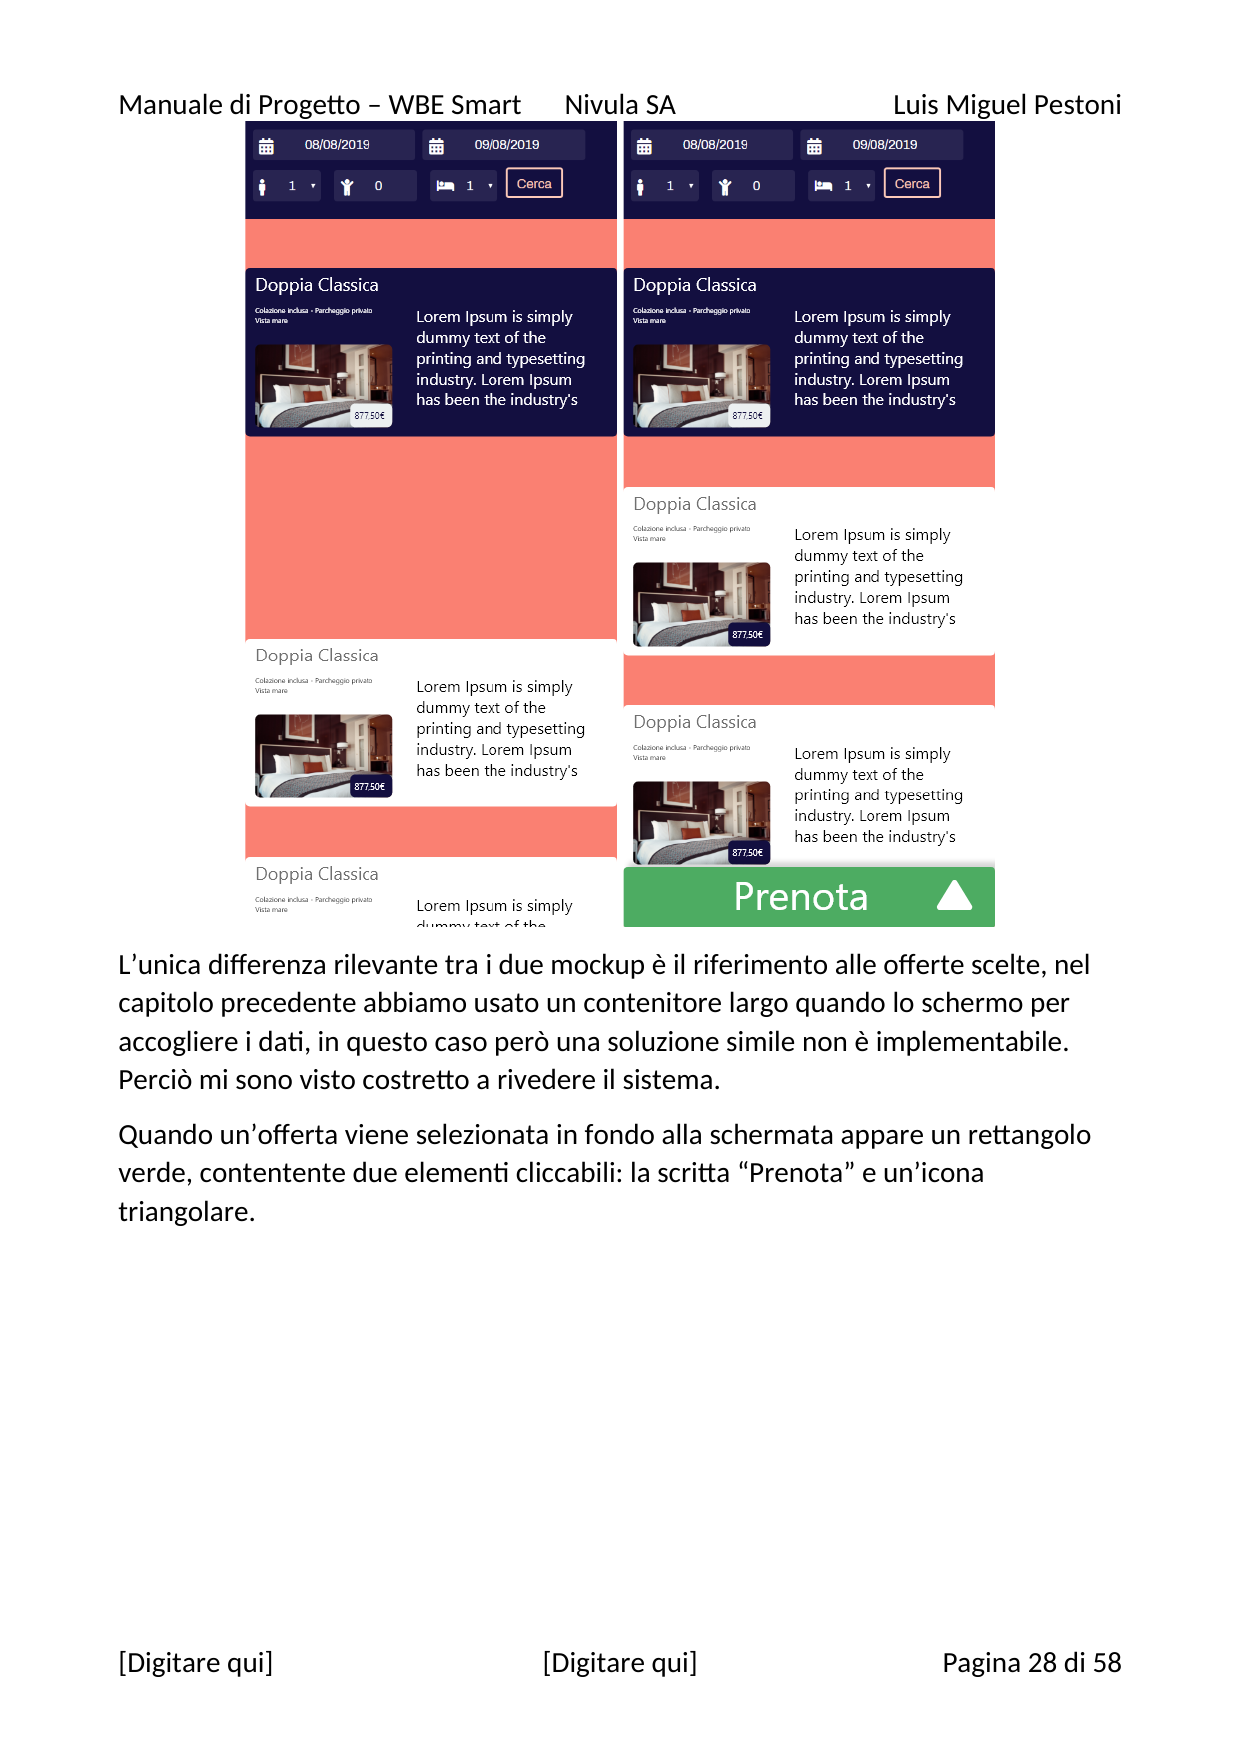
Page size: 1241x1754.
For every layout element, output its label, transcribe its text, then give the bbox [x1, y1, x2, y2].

text Quando un’offerta viene selezionata in fondo alla schermata appare un rettangolo verde, contentente due elementi cliccabili: la scritta “Prenota” e un’icona triangolare. [118, 1116, 1122, 1229]
text L’unica differenza rilevante tra i due mockup è il riferimento alle offerte scelte, nel capitolo precedente abbiamo usato un contenitore largo quando lo schermo per accogliere i dati, in questo caso però una soluzione simile non è implementabile. Perciò mi sono visto costretto a rivedere il sistema. [118, 946, 1122, 1097]
picture [623, 121, 995, 927]
picture [245, 121, 617, 927]
